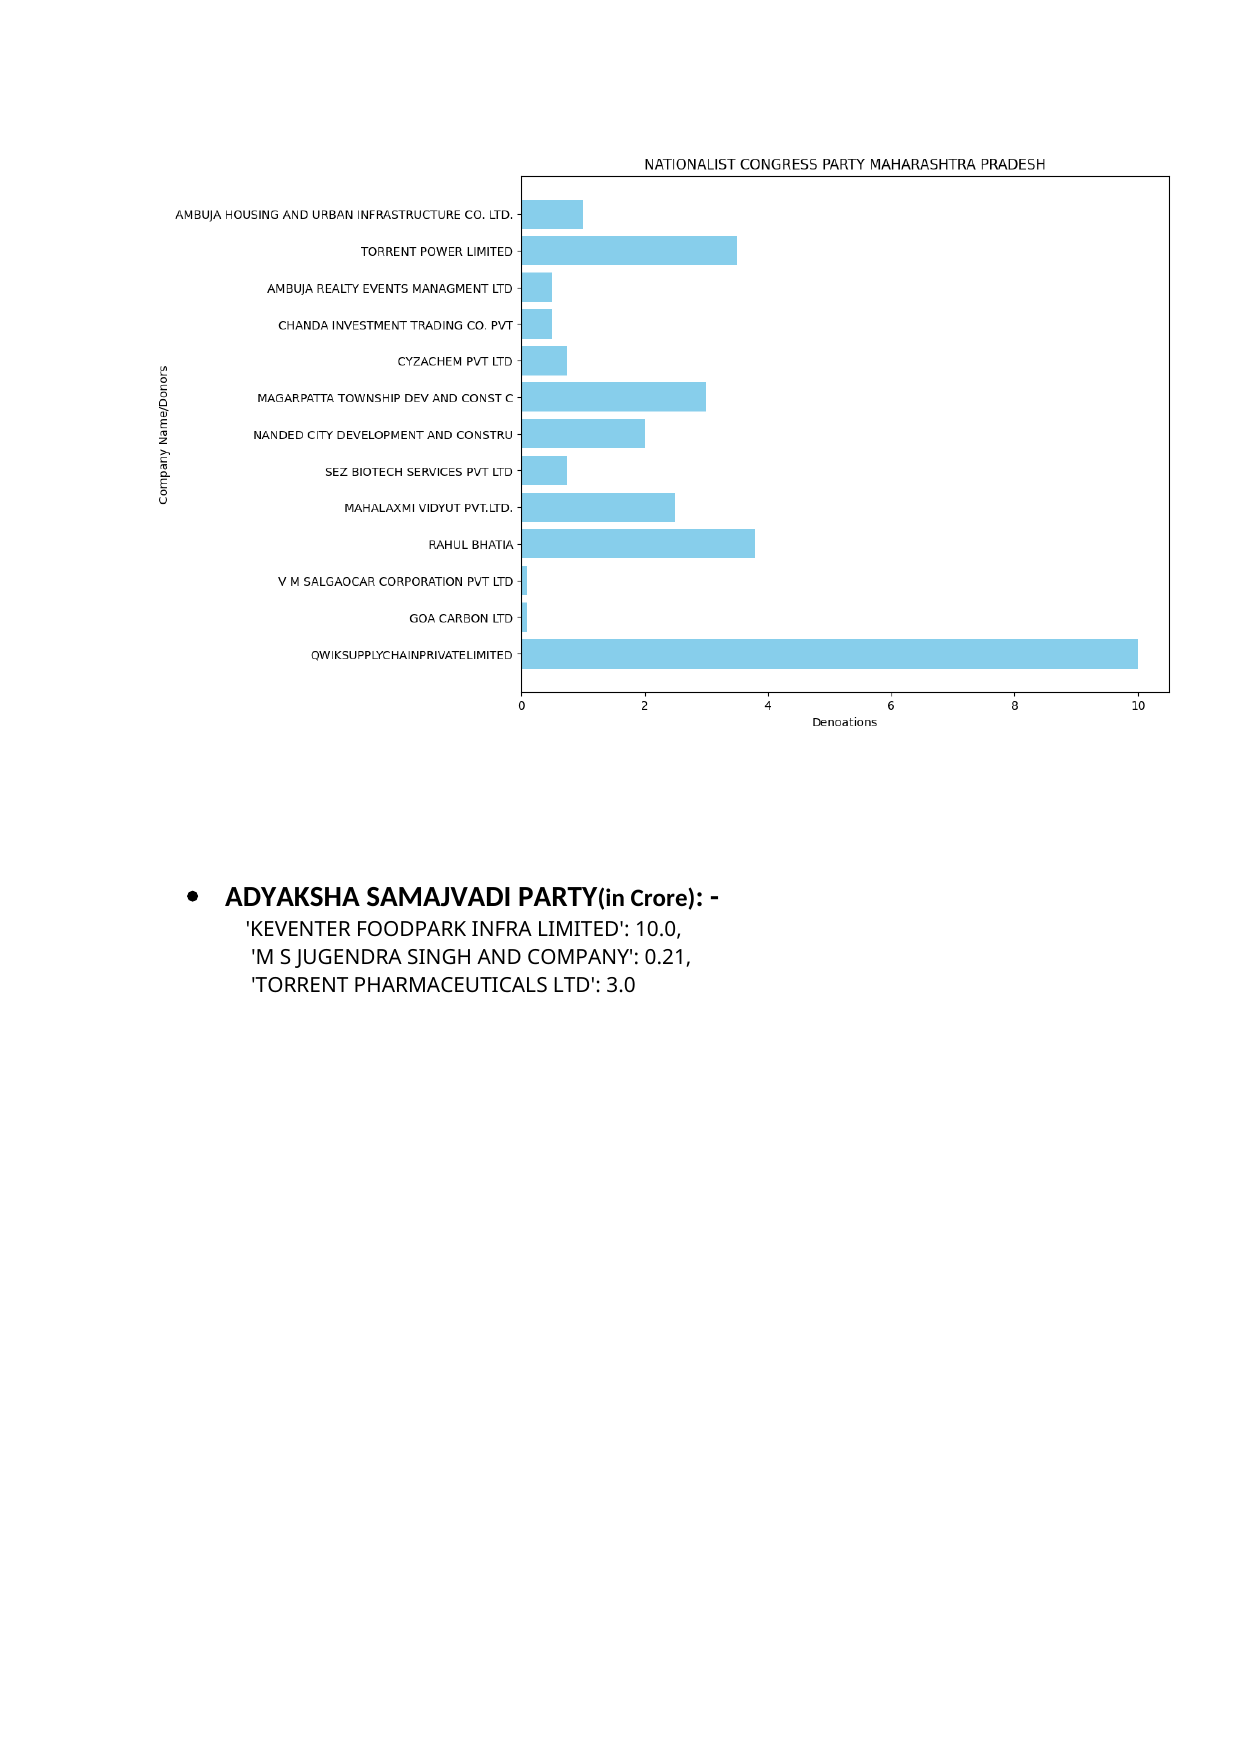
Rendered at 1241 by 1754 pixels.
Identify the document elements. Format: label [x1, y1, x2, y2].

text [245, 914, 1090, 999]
picture [150, 150, 1176, 736]
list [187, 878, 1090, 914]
